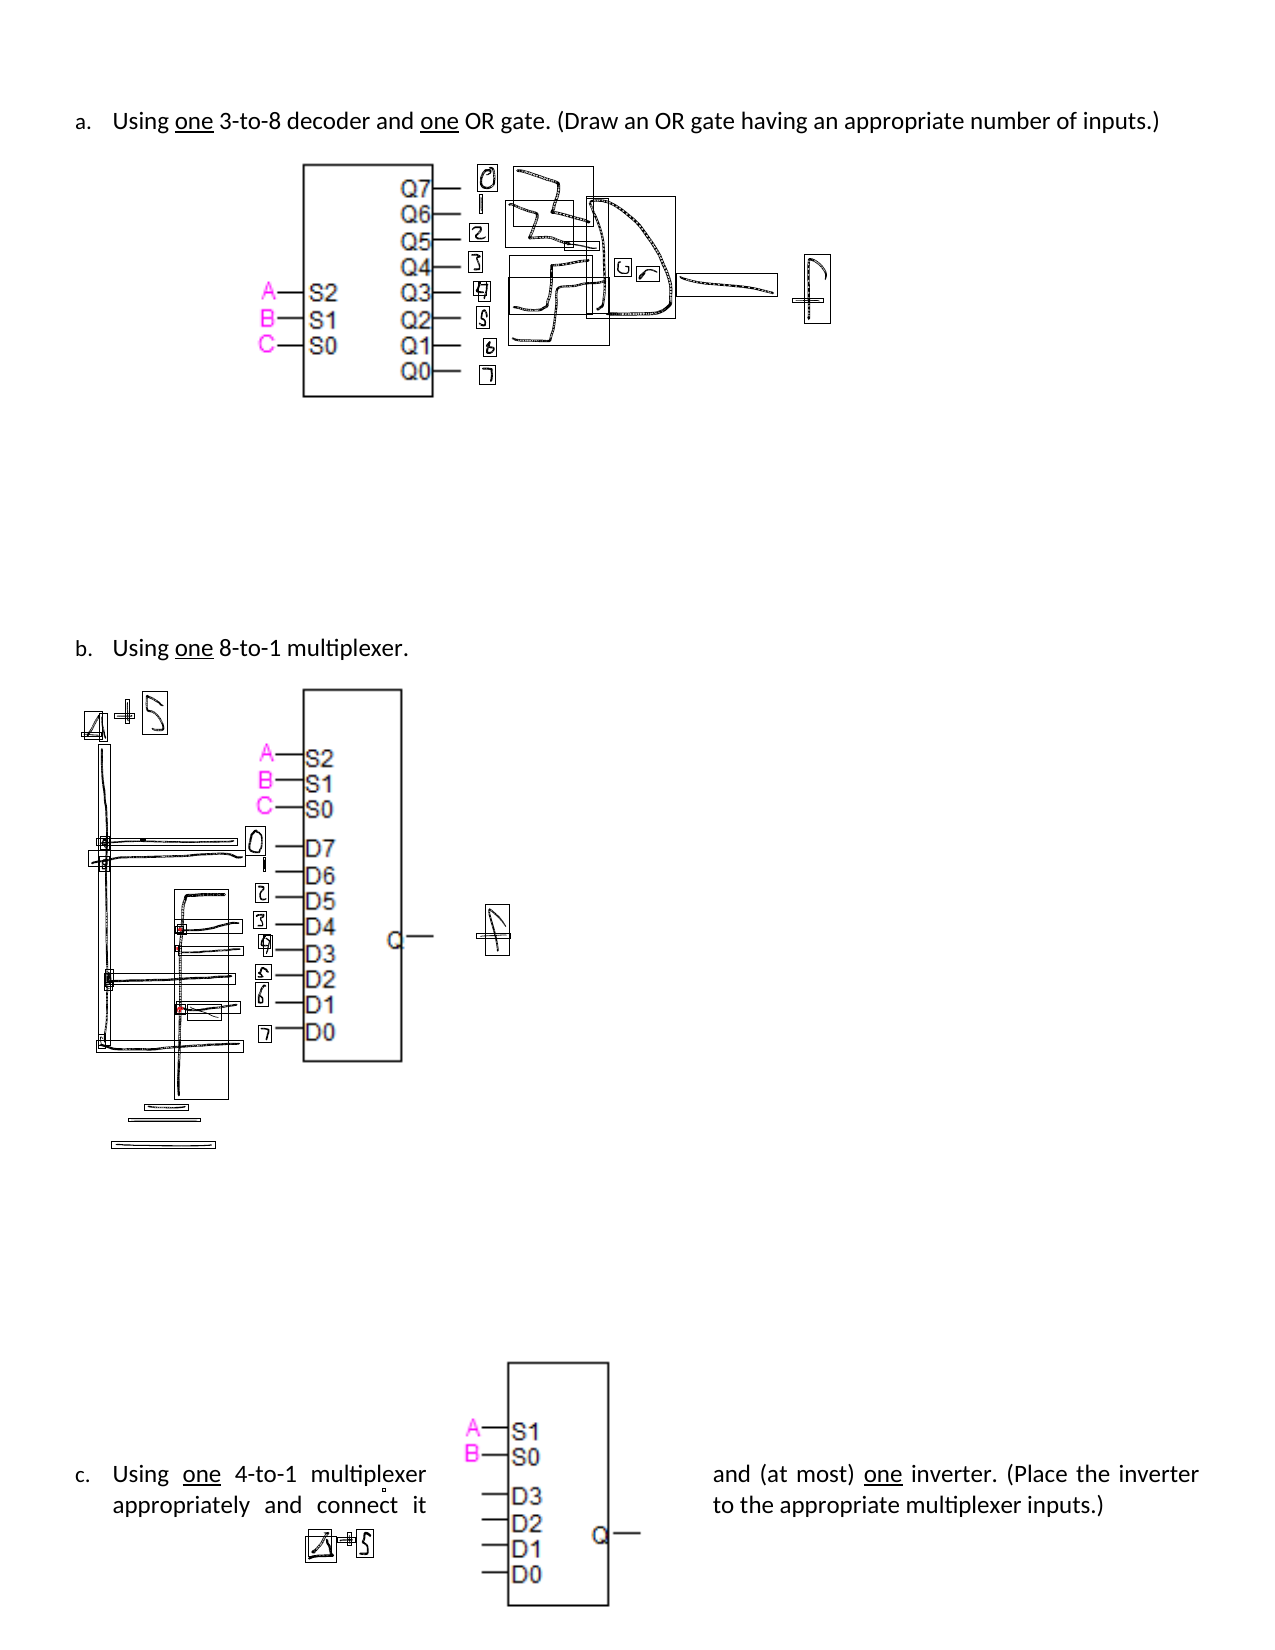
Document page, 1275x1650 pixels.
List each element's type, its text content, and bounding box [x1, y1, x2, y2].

picture [229, 1041, 243, 1052]
picture [225, 662, 479, 1092]
picture [246, 827, 265, 855]
picture [229, 947, 243, 955]
list Using one 8-to-1 multiplexer. [75, 632, 1200, 662]
picture [229, 1002, 240, 1013]
picture [469, 252, 479, 272]
picture [470, 224, 479, 241]
picture [229, 974, 235, 984]
list Using one 4-to-1 multiplexer and (at most) one inverter. (Place the inverter appropriately and connect it to the appropriate multiplexer inputs.) [75, 1458, 443, 1519]
picture [225, 851, 245, 866]
picture [474, 282, 478, 295]
list Using one 3-to-8 decoder and one OR gate. (Draw an OR gate having an appropriate number of inputs.) [75, 106, 1200, 136]
picture [225, 136, 479, 449]
picture [443, 1337, 694, 1647]
picture [225, 839, 237, 845]
picture [229, 920, 242, 933]
list Using one 4-to-1 multiplexer and (at most) one inverter. (Place the inverter appropriately and connect it to the appropriate multiplexer inputs.) [694, 1458, 1200, 1519]
